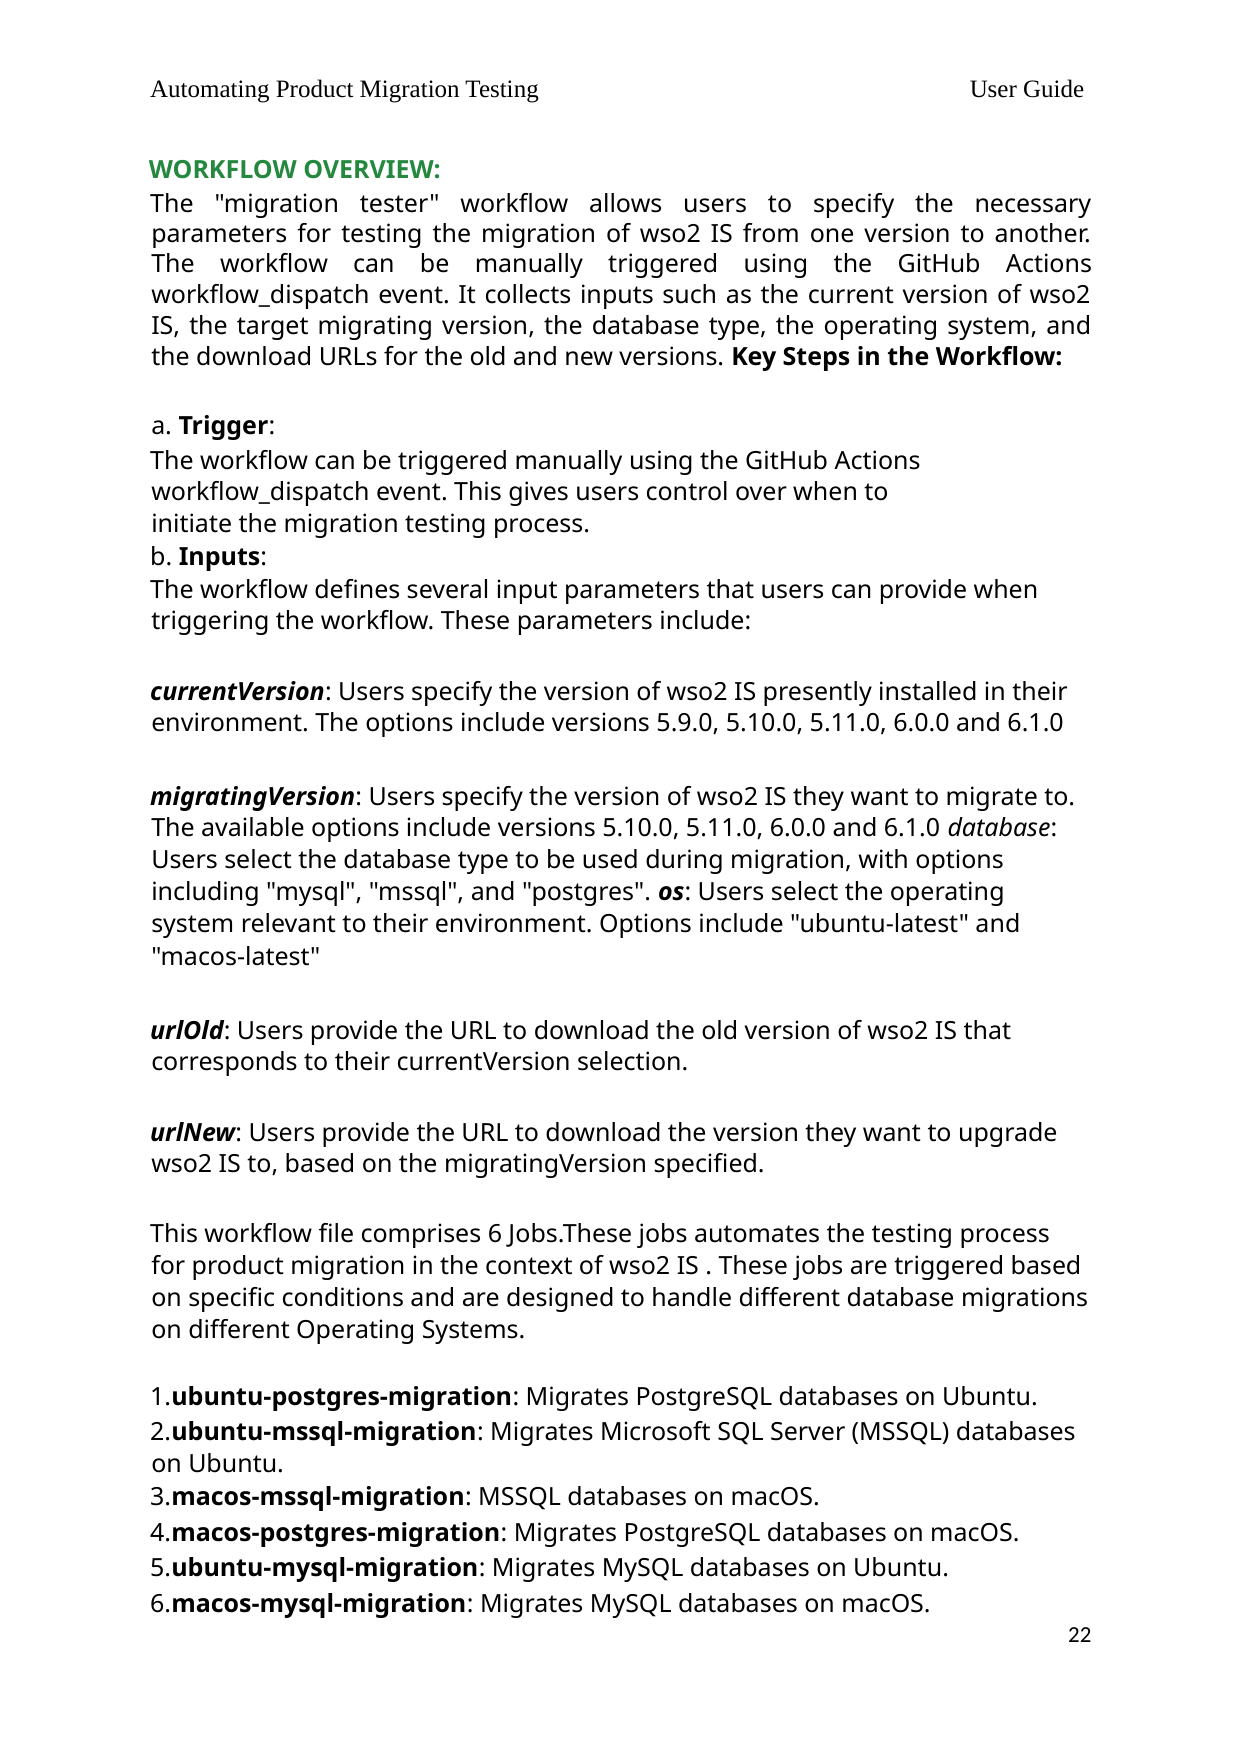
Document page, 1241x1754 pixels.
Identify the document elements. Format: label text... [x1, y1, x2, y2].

text WORKFLOW OVERVIEW: [148, 151, 1091, 185]
text The "migration tester" workflow allows users to specify the necessary parameters for testing the migration of wso2 IS from one version to another. The workflow can be manually triggered using the GitHub Actions workflow_dispatch event. It collects inputs such as the current version of wso2 IS, the target migrating version, the database type, the operating system, and the download URLs for the old and new versions. Key Steps in the Workflow: [150, 188, 1092, 372]
text 5.ubuntu-mysql-migration: Migrates MySQL databases on Ubuntu. [150, 1551, 1090, 1583]
text urlOld: Users provide the URL to download the old version of wso2 IS that corresponds to their currentVersion selection. [150, 1014, 1078, 1078]
text 2.ubuntu-mssql-migration: Migrates Microsoft SQL Server (MSSQL) databases on Ubuntu. [150, 1415, 1090, 1479]
text 1.ubuntu-postgres-migration: Migrates PostgreSQL databases on Ubuntu. [150, 1379, 1090, 1411]
text The workflow can be triggered manually using the GitHub Actions workflow_dispatch event. This gives users control over when to initiate the migration testing process. [150, 444, 964, 540]
text b. Inputs: [150, 540, 964, 572]
text urlNew: Users provide the URL to download the version they want to upgrade wso2 IS to, based on the migratingVersion specified. [150, 1116, 1090, 1179]
text currentVersion: Users specify the version of wso2 IS presently installed in their environment. The options include versions 5.9.0, 5.10.0, 5.11.0, 6.0.0 and 6.1.0 [150, 674, 1078, 738]
text The workflow defines several input parameters that users can provide when triggering the workflow. These parameters include: [150, 573, 1090, 637]
text a. Trigger: [151, 407, 1091, 441]
text 4.macos-postgres-migration: Migrates PostgreSQL databases on macOS. [150, 1516, 1090, 1547]
text This workflow file comprises 6 Jobs.These jobs automates the testing process for product migration in the context of wso2 IS . These jobs are triggered based on specific conditions and are designed to handle different database migrations on different Operating Systems. [150, 1217, 1090, 1346]
text 3.macos-mssql-migration: MSSQL databases on macOS. [150, 1480, 1090, 1512]
text migratingVersion: Users specify the version of wso2 IS they want to migrate to. The available options include versions 5.10.0, 5.11.0, 6.0.0 and 6.1.0 database: Users select the database type to be used during migration, with options including "mysql", "mssql", and "postgres". os: Users select the operating system relevant to their environment. Options include "ubuntu-latest" and "macos-latest" [150, 780, 1078, 972]
text 6.macos-mysql-migration: Migrates MySQL databases on macOS. [150, 1587, 1090, 1619]
